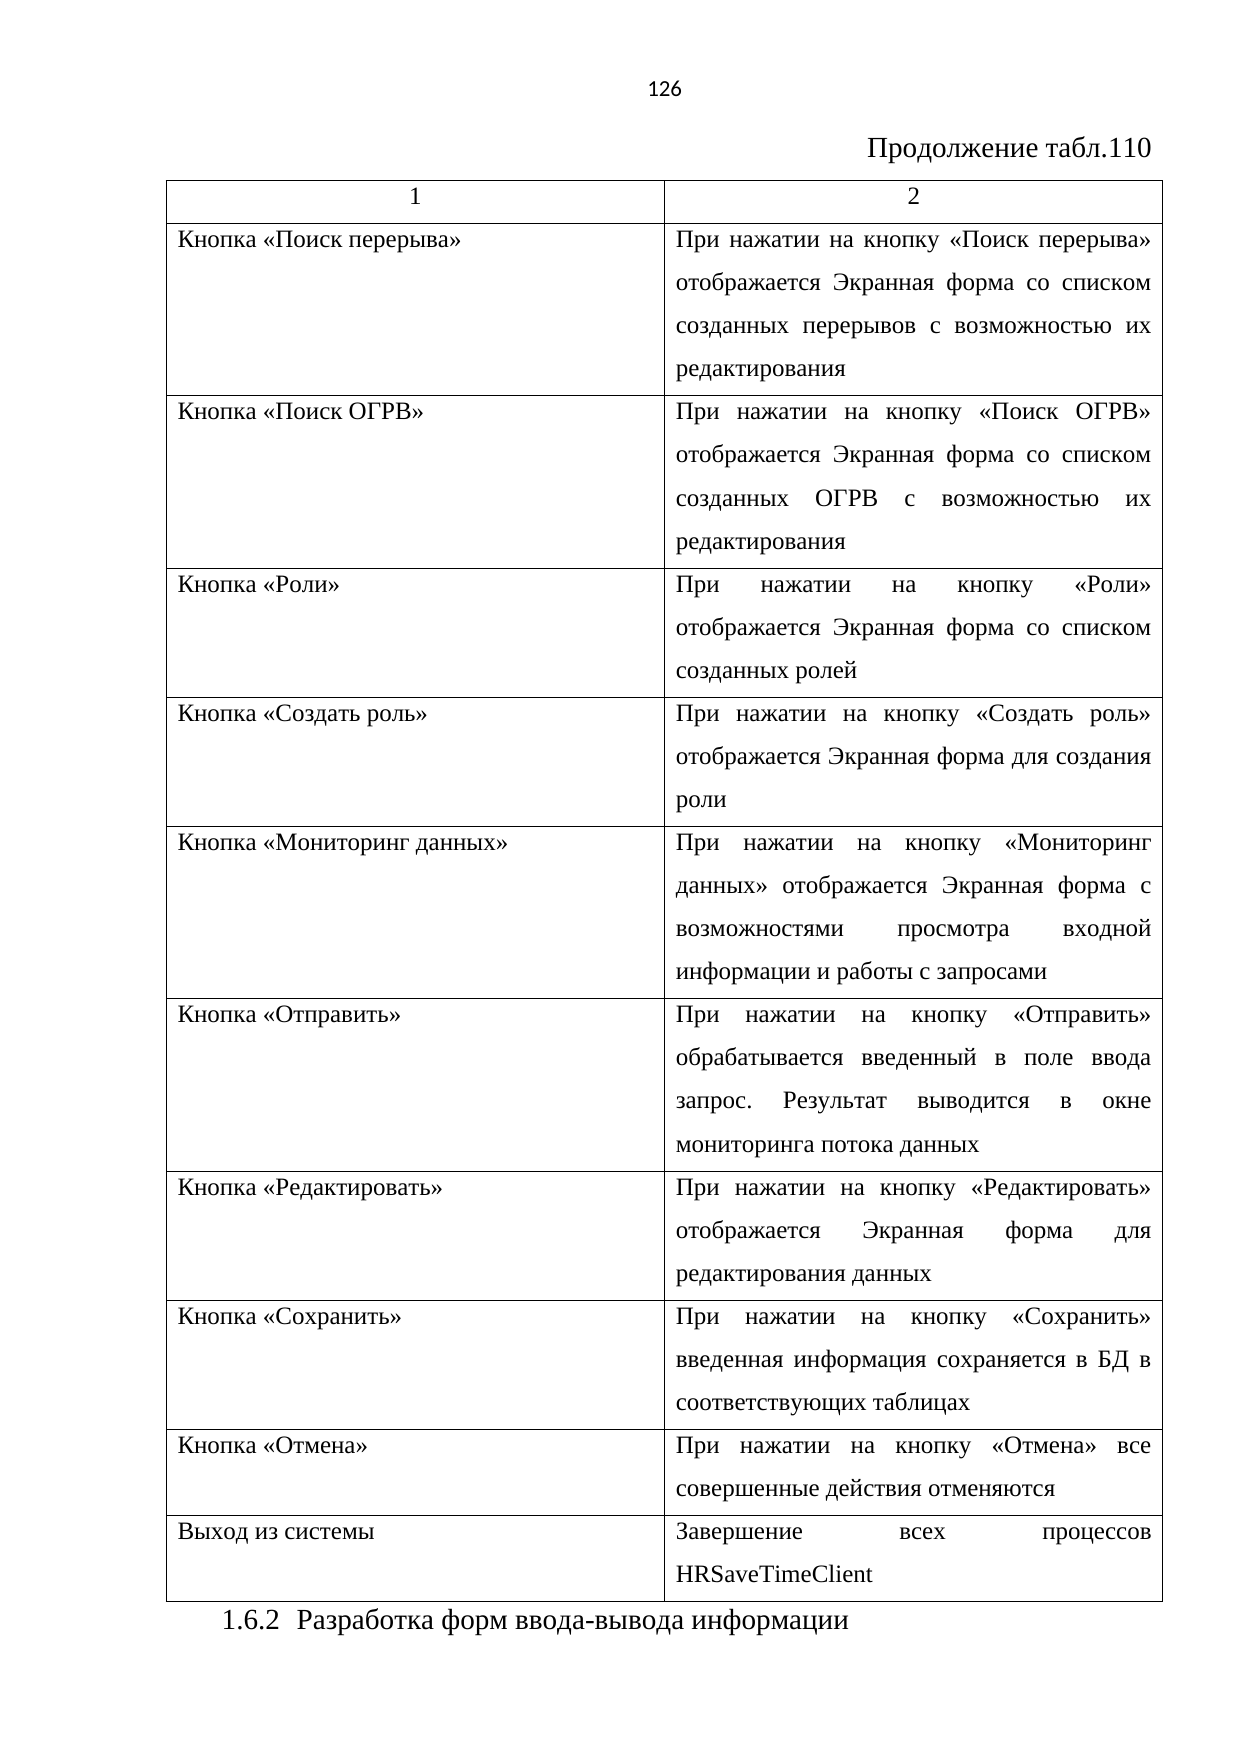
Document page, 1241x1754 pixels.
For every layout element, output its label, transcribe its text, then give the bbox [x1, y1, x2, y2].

text Продолжение табл.110 [177, 130, 1152, 163]
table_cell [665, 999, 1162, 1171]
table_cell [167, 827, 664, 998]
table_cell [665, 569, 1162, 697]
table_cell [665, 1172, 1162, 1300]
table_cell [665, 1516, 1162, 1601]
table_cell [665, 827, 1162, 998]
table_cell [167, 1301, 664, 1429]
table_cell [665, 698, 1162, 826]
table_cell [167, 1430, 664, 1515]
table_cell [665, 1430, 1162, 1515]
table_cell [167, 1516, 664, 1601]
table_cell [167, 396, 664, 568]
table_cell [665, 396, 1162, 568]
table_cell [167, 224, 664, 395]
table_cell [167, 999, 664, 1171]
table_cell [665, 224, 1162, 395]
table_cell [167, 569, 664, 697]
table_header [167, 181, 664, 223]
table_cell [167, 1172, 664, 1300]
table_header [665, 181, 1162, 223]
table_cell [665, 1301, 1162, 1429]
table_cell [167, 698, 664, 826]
list Разработка форм ввода-вывода информации [221, 1602, 1152, 1636]
